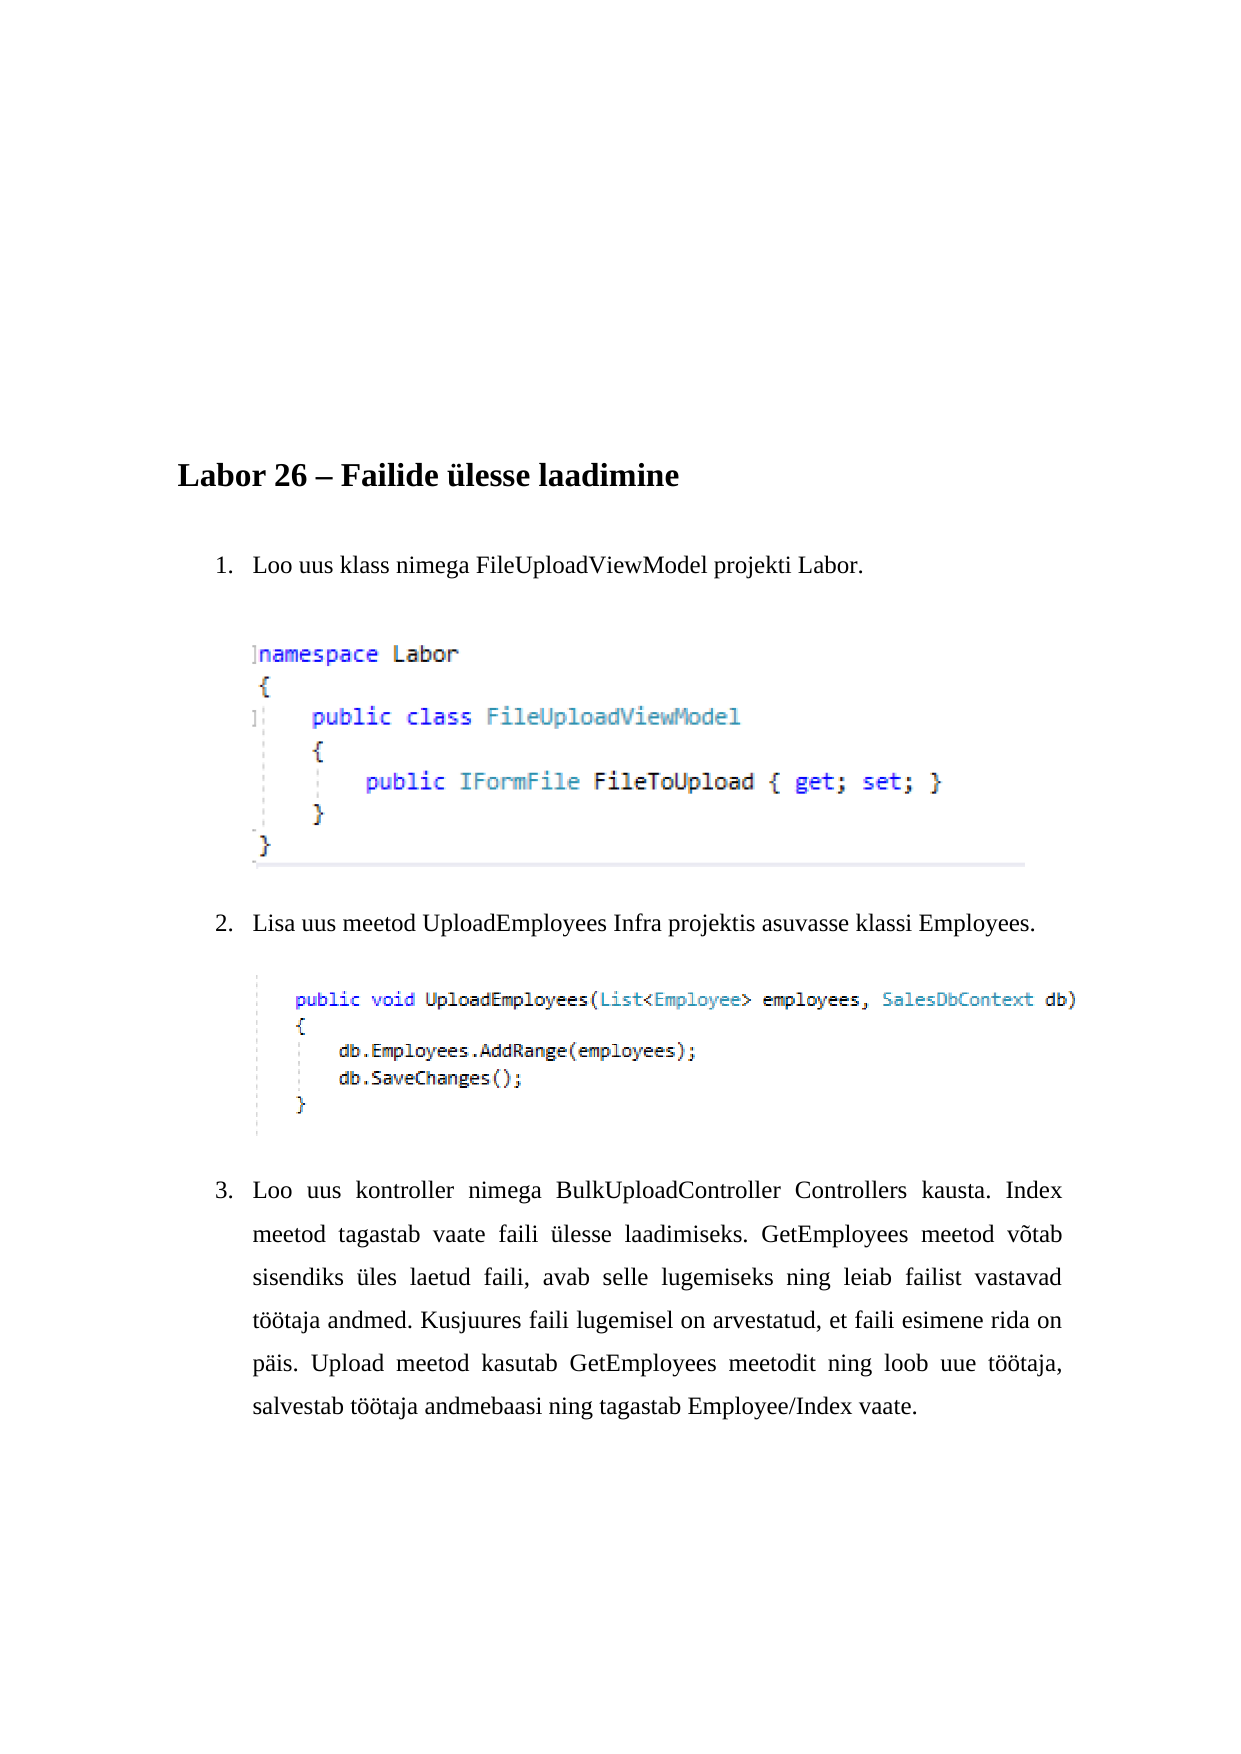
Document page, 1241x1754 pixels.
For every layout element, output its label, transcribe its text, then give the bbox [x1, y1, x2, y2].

picture [252, 975, 1139, 1137]
list Loo uus klass nimega FileUploadViewModel projekti Labor. [215, 550, 1063, 579]
subtitle Labor 26 – Failide ülesse laadimine [177, 455, 1063, 493]
picture [252, 618, 1025, 869]
list Loo uus kontroller nimega BulkUploadController Controllers kausta. Index meetod tagastab vaate faili ülesse laadimiseks. GetEmployees meetod võtab sisendiks üles laetud faili, avab selle lugemiseks ning leiab failist vastavad töötaja andmed. Kusjuures faili lugemisel on arvestatud, et faili esimene rida on päis. Upload meetod kasutab GetEmployees meetodit ning loob uue töötaja, salvestab töötaja andmebaasi ning tagastab Employee/Index vaate. [215, 1176, 1063, 1420]
list Lisa uus meetod UploadEmployees Infra projektis asuvasse klassi Employees. [215, 908, 1063, 936]
